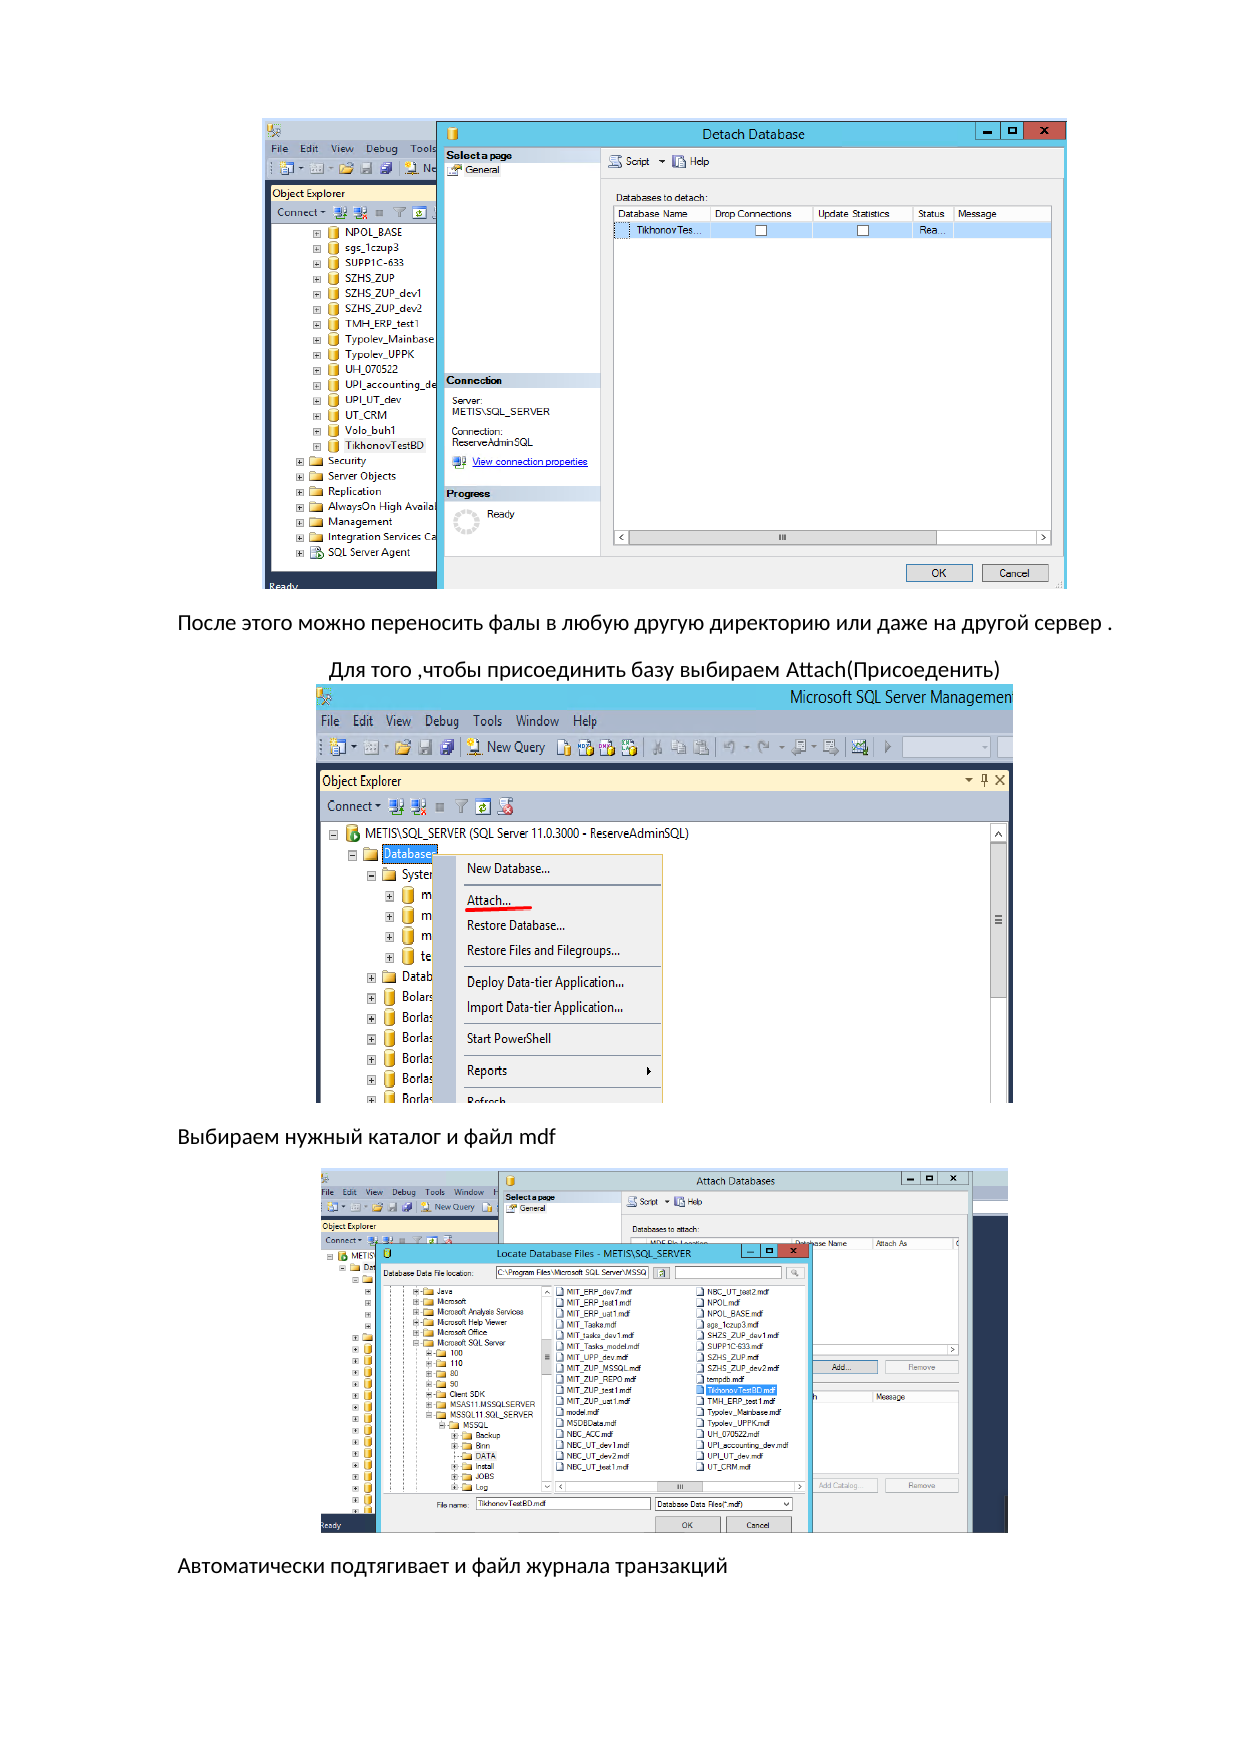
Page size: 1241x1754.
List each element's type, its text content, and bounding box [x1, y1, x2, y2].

text После этого можно переносить фалы в любую другую директорию или даже на другой сервер . [177, 608, 1152, 636]
picture [316, 684, 1013, 1103]
picture [321, 1168, 1008, 1533]
text Автоматически подтягивает и файл журнала транзакций [177, 1552, 1152, 1580]
text Выбираем нужный каталог и файл mdf [177, 1122, 1152, 1150]
picture [262, 118, 1067, 589]
